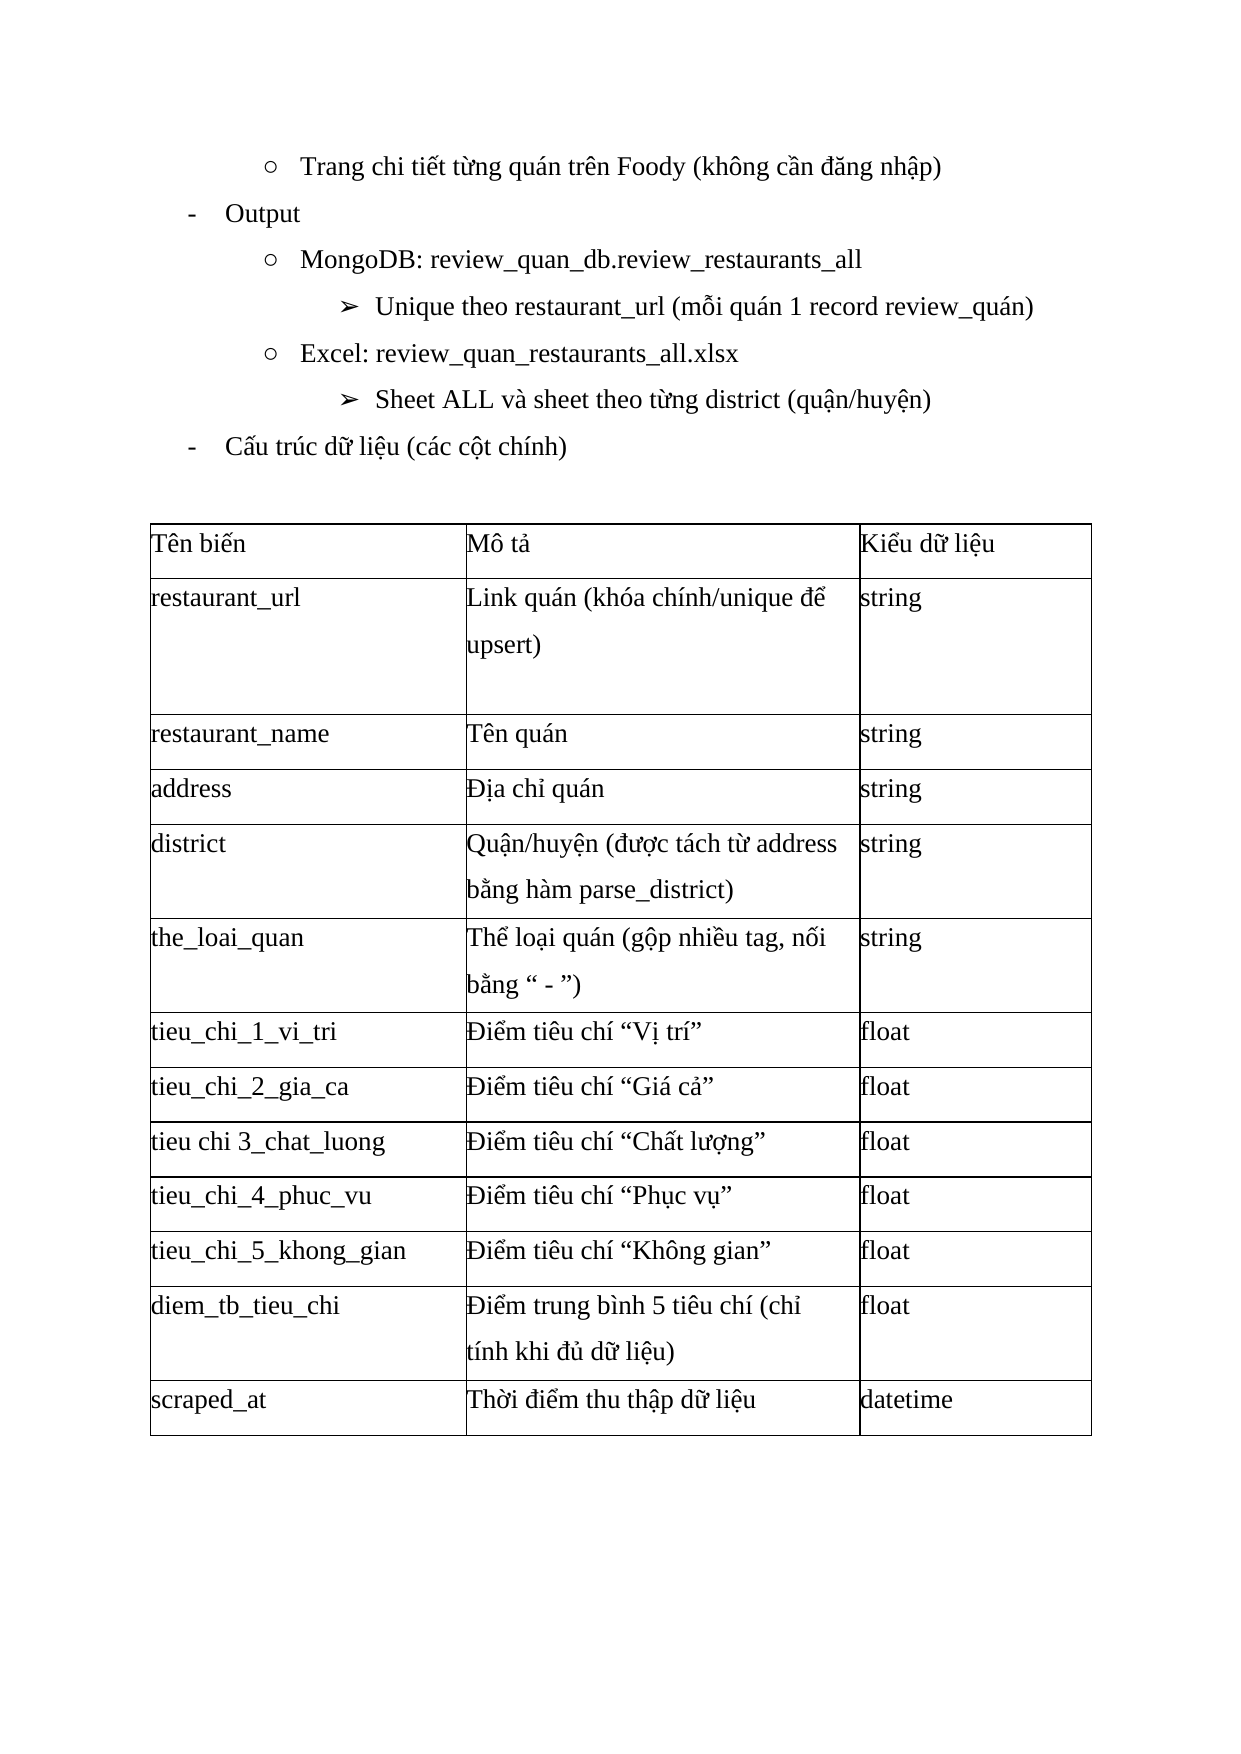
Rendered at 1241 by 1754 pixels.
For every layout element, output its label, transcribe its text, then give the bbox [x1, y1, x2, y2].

table_cell string [861, 579, 1091, 714]
table_cell restaurant_name [151, 715, 466, 769]
table_cell scraped_at [151, 1381, 466, 1434]
table_cell Điểm tiêu chí “Không gian” [467, 1232, 859, 1286]
table_cell float [861, 1068, 1091, 1121]
table_cell string [861, 825, 1091, 918]
table_cell string [861, 919, 1091, 1012]
table_cell float [861, 1178, 1091, 1231]
table_header Mô tả [467, 525, 859, 578]
list Unique theo restaurant_url (mỗi quán 1 record review_quán) [337, 290, 1090, 321]
list Output [187, 197, 1090, 228]
table_cell Link quán (khóa chính/unique để upsert) [467, 579, 859, 714]
table_cell float [861, 1287, 1091, 1380]
table_cell float [861, 1123, 1091, 1176]
list Excel: review_quan_restaurants_all.xlsx [262, 337, 1090, 368]
table_cell tieu_chi_1_vi_tri [151, 1013, 466, 1067]
list MongoDB: review_quan_db.review_restaurants_all [262, 243, 1090, 274]
table_cell float [861, 1232, 1091, 1286]
table_cell Điểm trung bình 5 tiêu chí (chỉ tính khi đủ dữ liệu) [467, 1287, 859, 1380]
table_cell Thời điểm thu thập dữ liệu [467, 1381, 859, 1434]
table_header Kiểu dữ liệu [861, 525, 1091, 578]
table_cell Quận/huyện (được tách từ address bằng hàm parse_district) [467, 825, 859, 918]
table_cell restaurant_url [151, 579, 466, 714]
table_cell Điểm tiêu chí “Phục vụ” [467, 1178, 859, 1231]
table_cell string [861, 715, 1091, 769]
table_cell Điểm tiêu chí “Vị trí” [467, 1013, 859, 1067]
table_cell tieu_chi_5_khong_gian [151, 1232, 466, 1286]
table_cell Tên quán [467, 715, 859, 769]
table_cell string [861, 770, 1091, 823]
table_cell Địa chỉ quán [467, 770, 859, 823]
table_cell Điểm tiêu chí “Giá cả” [467, 1068, 859, 1121]
table_header Tên biến [151, 525, 466, 578]
list Cấu trúc dữ liệu (các cột chính) [187, 430, 1090, 461]
table_cell the_loai_quan [151, 919, 466, 1012]
table_cell float [861, 1013, 1091, 1067]
table_cell tieu_chi_4_phuc_vu [151, 1178, 466, 1231]
list Trang chi tiết từng quán trên Foody (không cần đăng nhập) [262, 150, 1090, 181]
table_cell tieu_chi_2_gia_ca [151, 1068, 466, 1121]
table_cell Điểm tiêu chí “Chất lượng” [467, 1123, 859, 1176]
table_cell diem_tb_tieu_chi [151, 1287, 466, 1380]
table_cell address [151, 770, 466, 823]
list Sheet ALL và sheet theo từng district (quận/huyện) [337, 383, 1090, 414]
table_cell district [151, 825, 466, 918]
table_cell datetime [861, 1381, 1091, 1434]
table_cell Thể loại quán (gộp nhiều tag, nối bằng “ - ”) [467, 919, 859, 1012]
table_cell tieu chi 3_chat_luong [151, 1123, 466, 1176]
